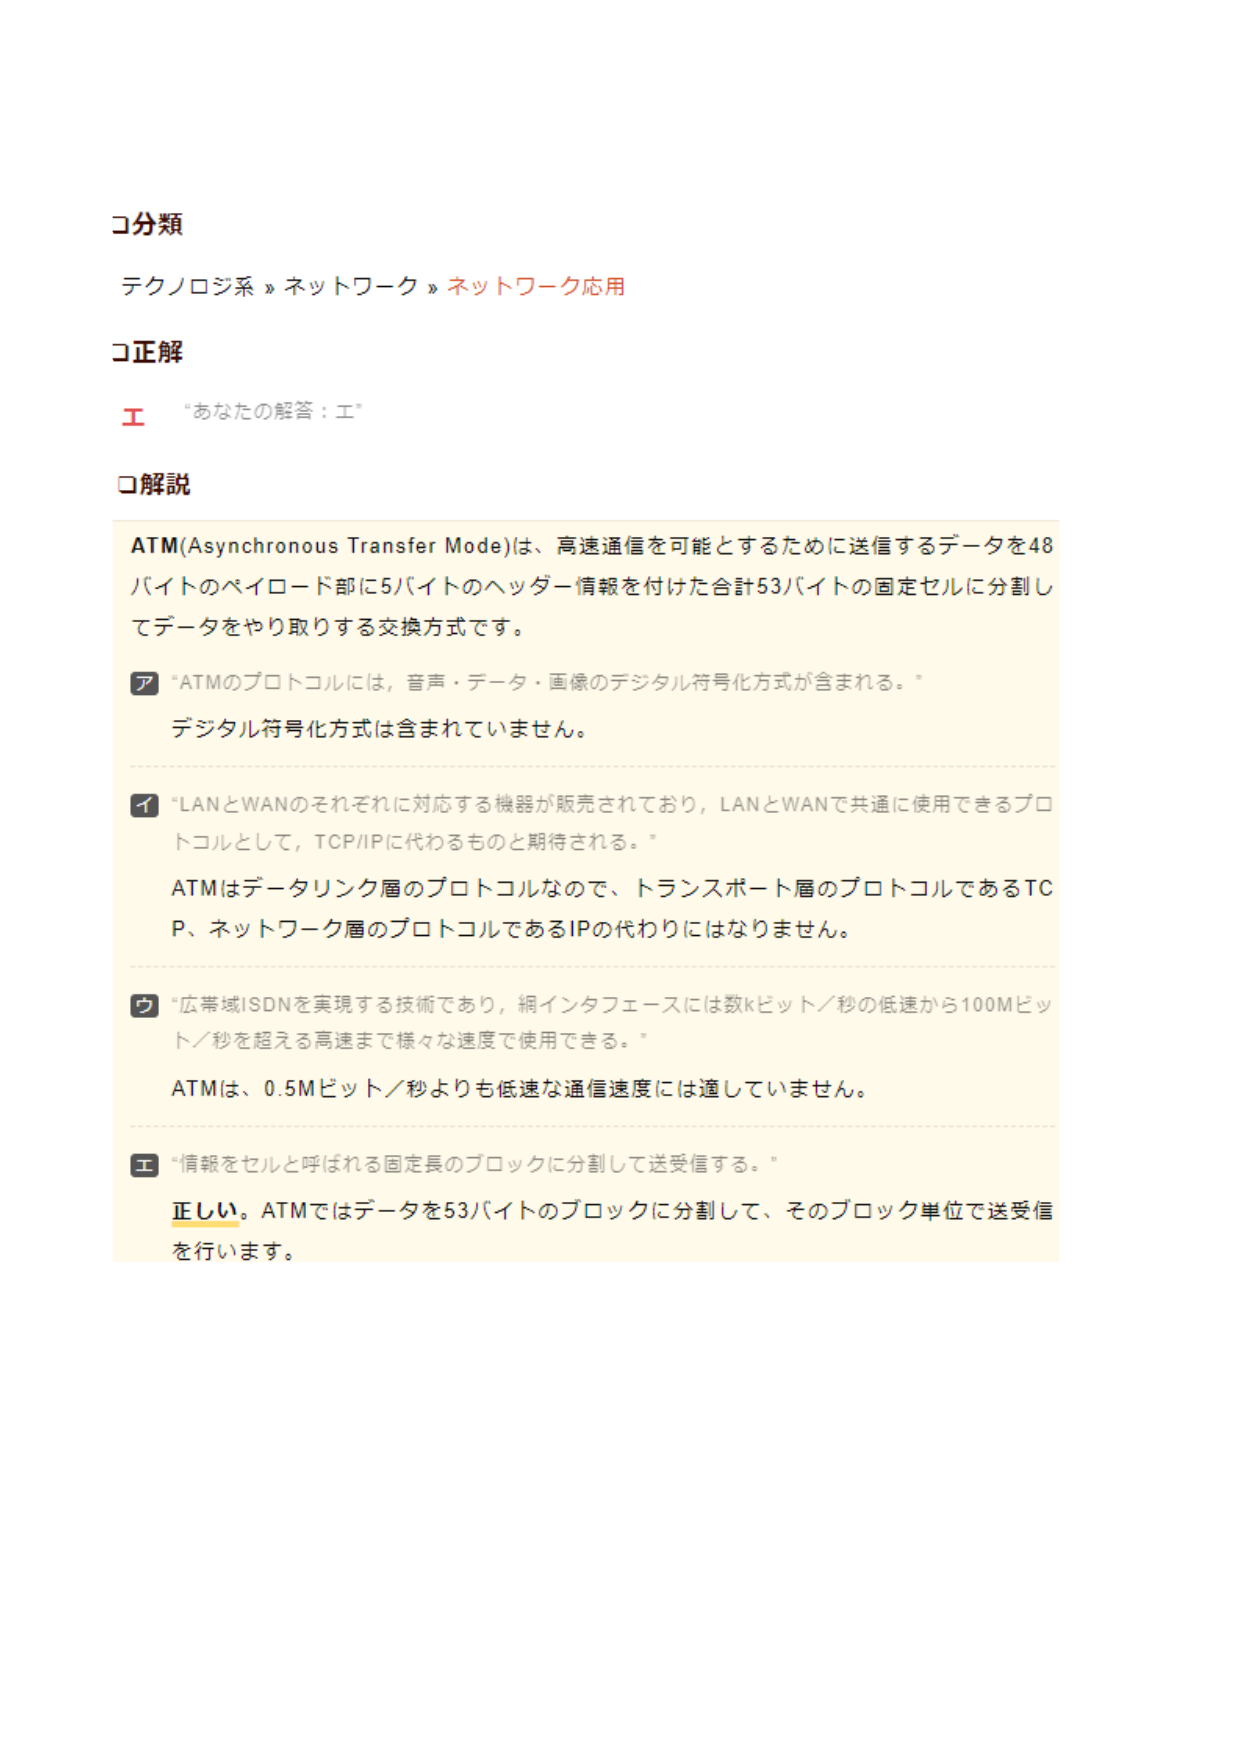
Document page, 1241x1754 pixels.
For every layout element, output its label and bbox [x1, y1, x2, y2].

picture [112, 464, 1060, 1262]
picture [112, 202, 874, 445]
